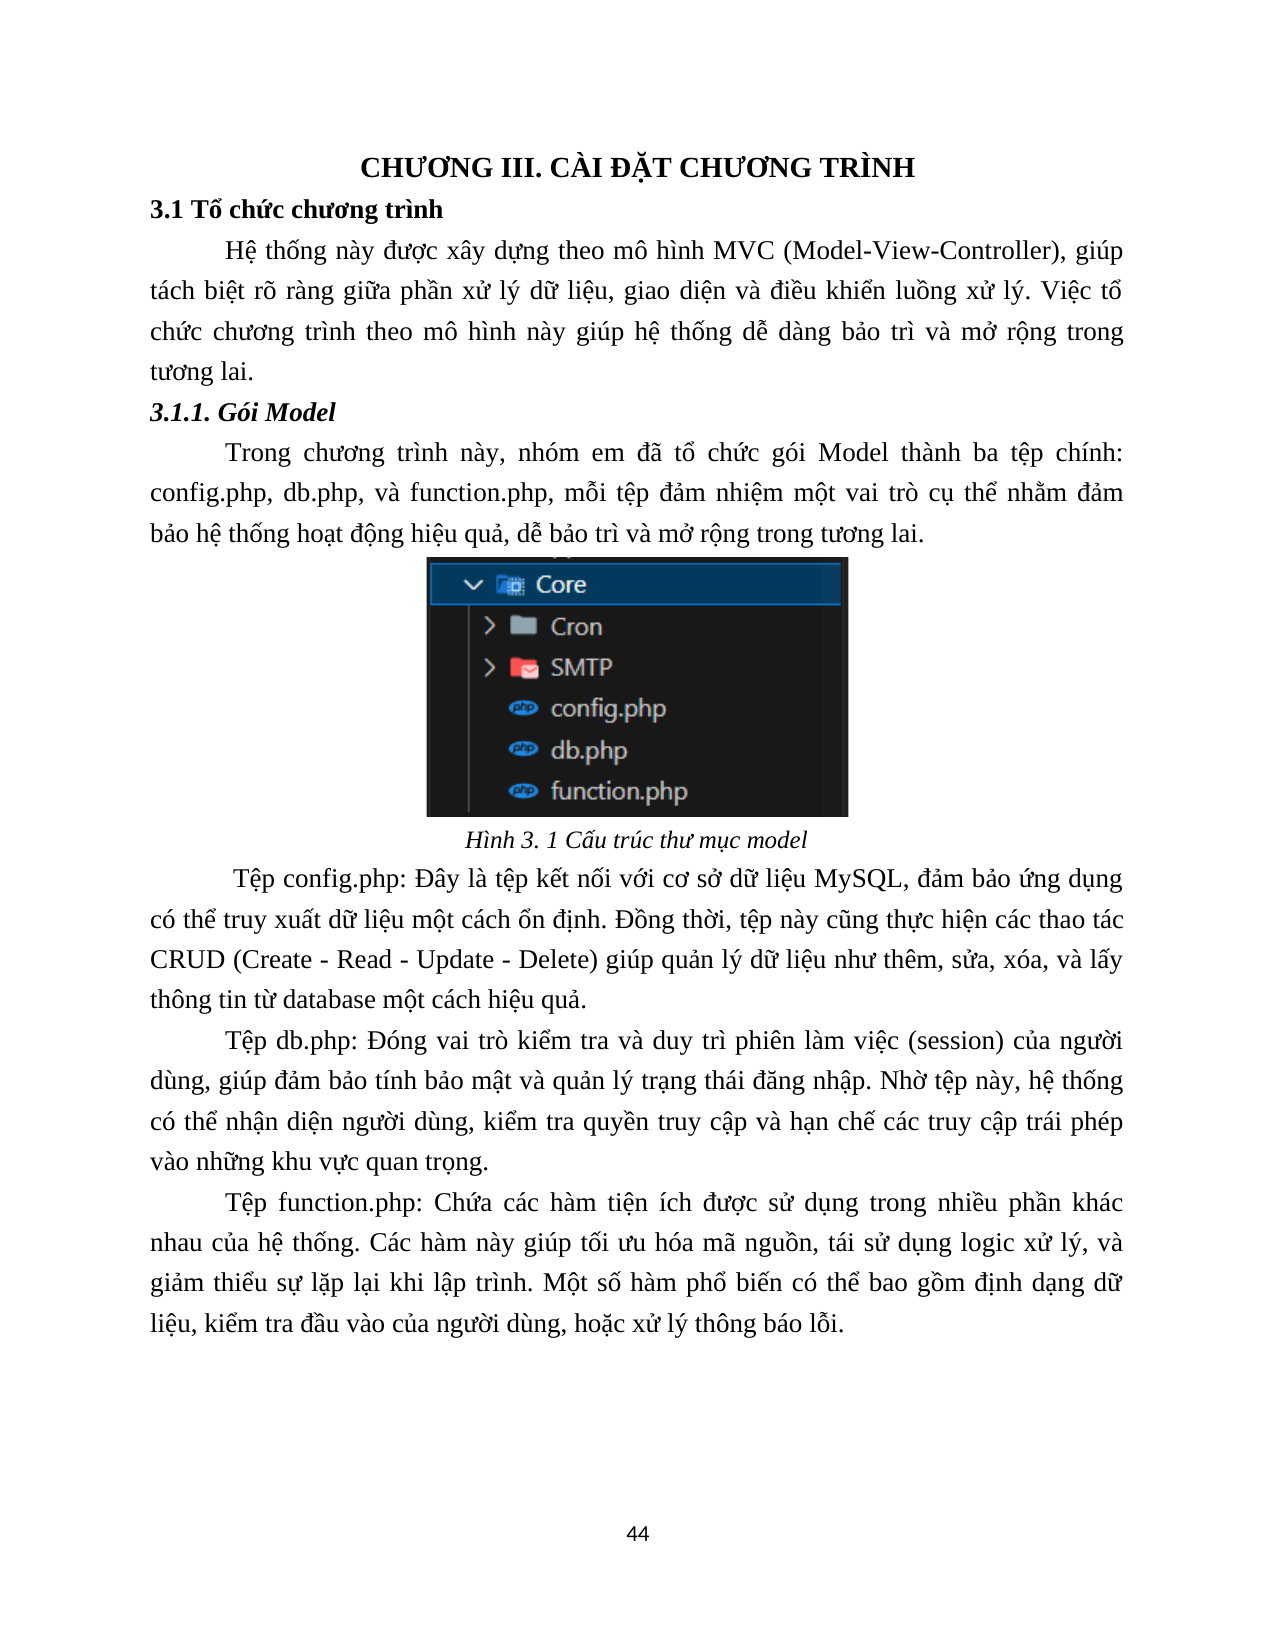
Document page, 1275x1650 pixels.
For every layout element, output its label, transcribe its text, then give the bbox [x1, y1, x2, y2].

subtitle 3.1.1. Gói Model [150, 396, 1125, 427]
text Tệp config.php: Đây là tệp kết nối với cơ sở dữ liệu MySQL, đảm bảo ứng dụng có thể truy xuất dữ liệu một cách ổn định. Đồng thời, tệp này cũng thực hiện các thao tác CRUD (Create - Read - Update - Delete) giúp quản lý dữ liệu như thêm, sửa, xóa, và lấy thông tin từ database một cách hiệu quả. [150, 862, 1125, 1015]
picture [426, 557, 849, 817]
subtitle CHƯƠNG III. CÀI ĐẶT CHƯƠNG TRÌNH [150, 150, 1125, 183]
text Hệ thống này được xây dựng theo mô hình MVC (Model-View-Controller), giúp tách biệt rõ ràng giữa phần xử lý dữ liệu, giao diện và điều khiển luồng xử lý. Việc tổ chức chương trình theo mô hình này giúp hệ thống dễ dàng bảo trì và mở rộng trong tương lai. [150, 234, 1125, 386]
text Trong chương trình này, nhóm em đã tổ chức gói Model thành ba tệp chính: config.php, db.php, và function.php, mỗi tệp đảm nhiệm một vai trò cụ thể nhằm đảm bảo hệ thống hoạt động hiệu quả, dễ bảo trì và mở rộng trong tương lai. [150, 436, 1125, 548]
subtitle 3.1 Tổ chức chương trình [150, 193, 1125, 225]
text Tệp db.php: Đóng vai trò kiểm tra và duy trì phiên làm việc (session) của người dùng, giúp đảm bảo tính bảo mật và quản lý trạng thái đăng nhập. Nhờ tệp này, hệ thống có thể nhận diện người dùng, kiểm tra quyền truy cập và hạn chế các truy cập trái phép vào những khu vực quan trọng. [150, 1024, 1125, 1176]
text Tệp function.php: Chứa các hàm tiện ích được sử dụng trong nhiều phần khác nhau của hệ thống. Các hàm này giúp tối ưu hóa mã nguồn, tái sử dụng logic xử lý, và giảm thiểu sự lặp lại khi lập trình. Một số hàm phổ biến có thể bao gồm định dạng dữ liệu, kiểm tra đầu vào của người dùng, hoặc xử lý thông báo lỗi. [150, 1186, 1125, 1338]
text Hình 3. 1 Cấu trúc thư mục model [150, 825, 1125, 854]
